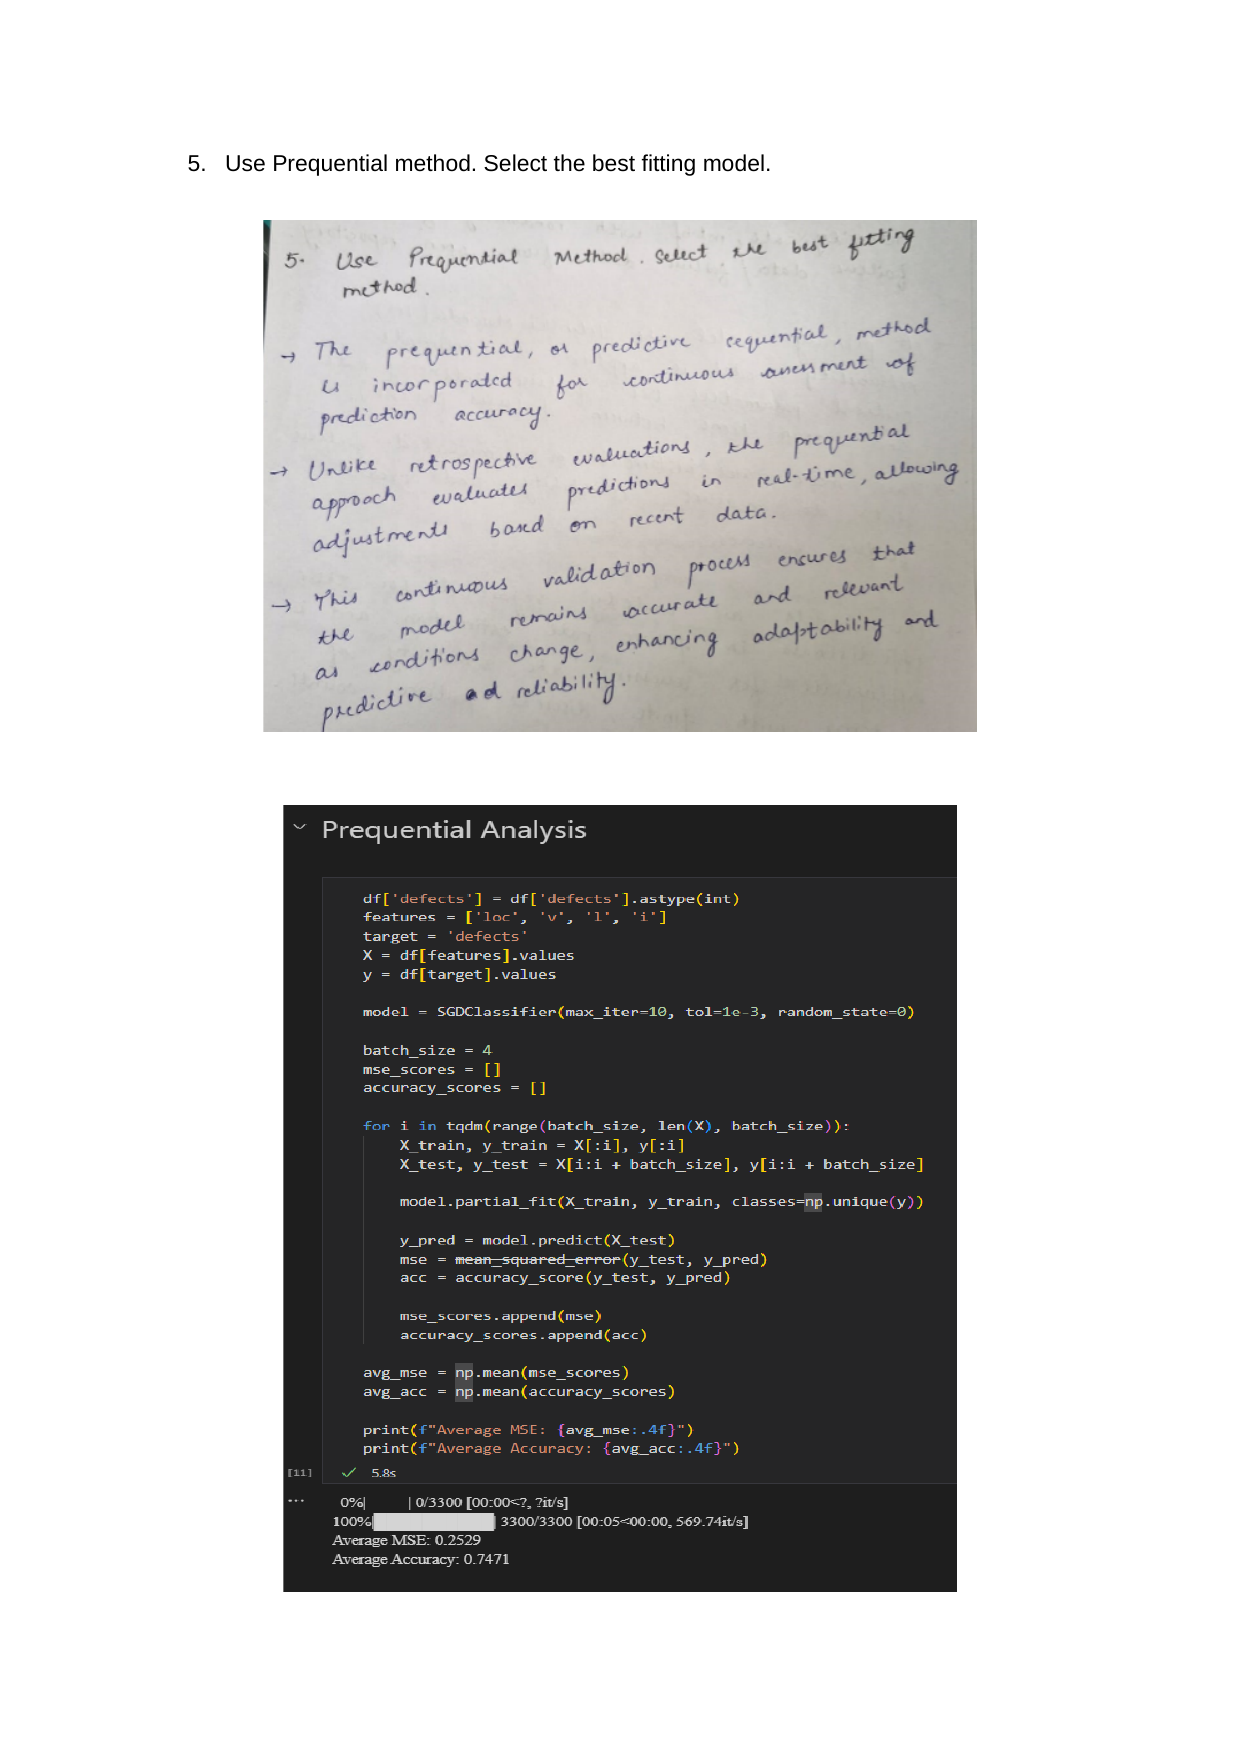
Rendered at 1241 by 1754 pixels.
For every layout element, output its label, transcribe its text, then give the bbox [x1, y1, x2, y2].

picture [263, 220, 977, 732]
list Use Prequential method. Select the best fitting model. [187, 150, 1090, 176]
picture [283, 805, 957, 1592]
